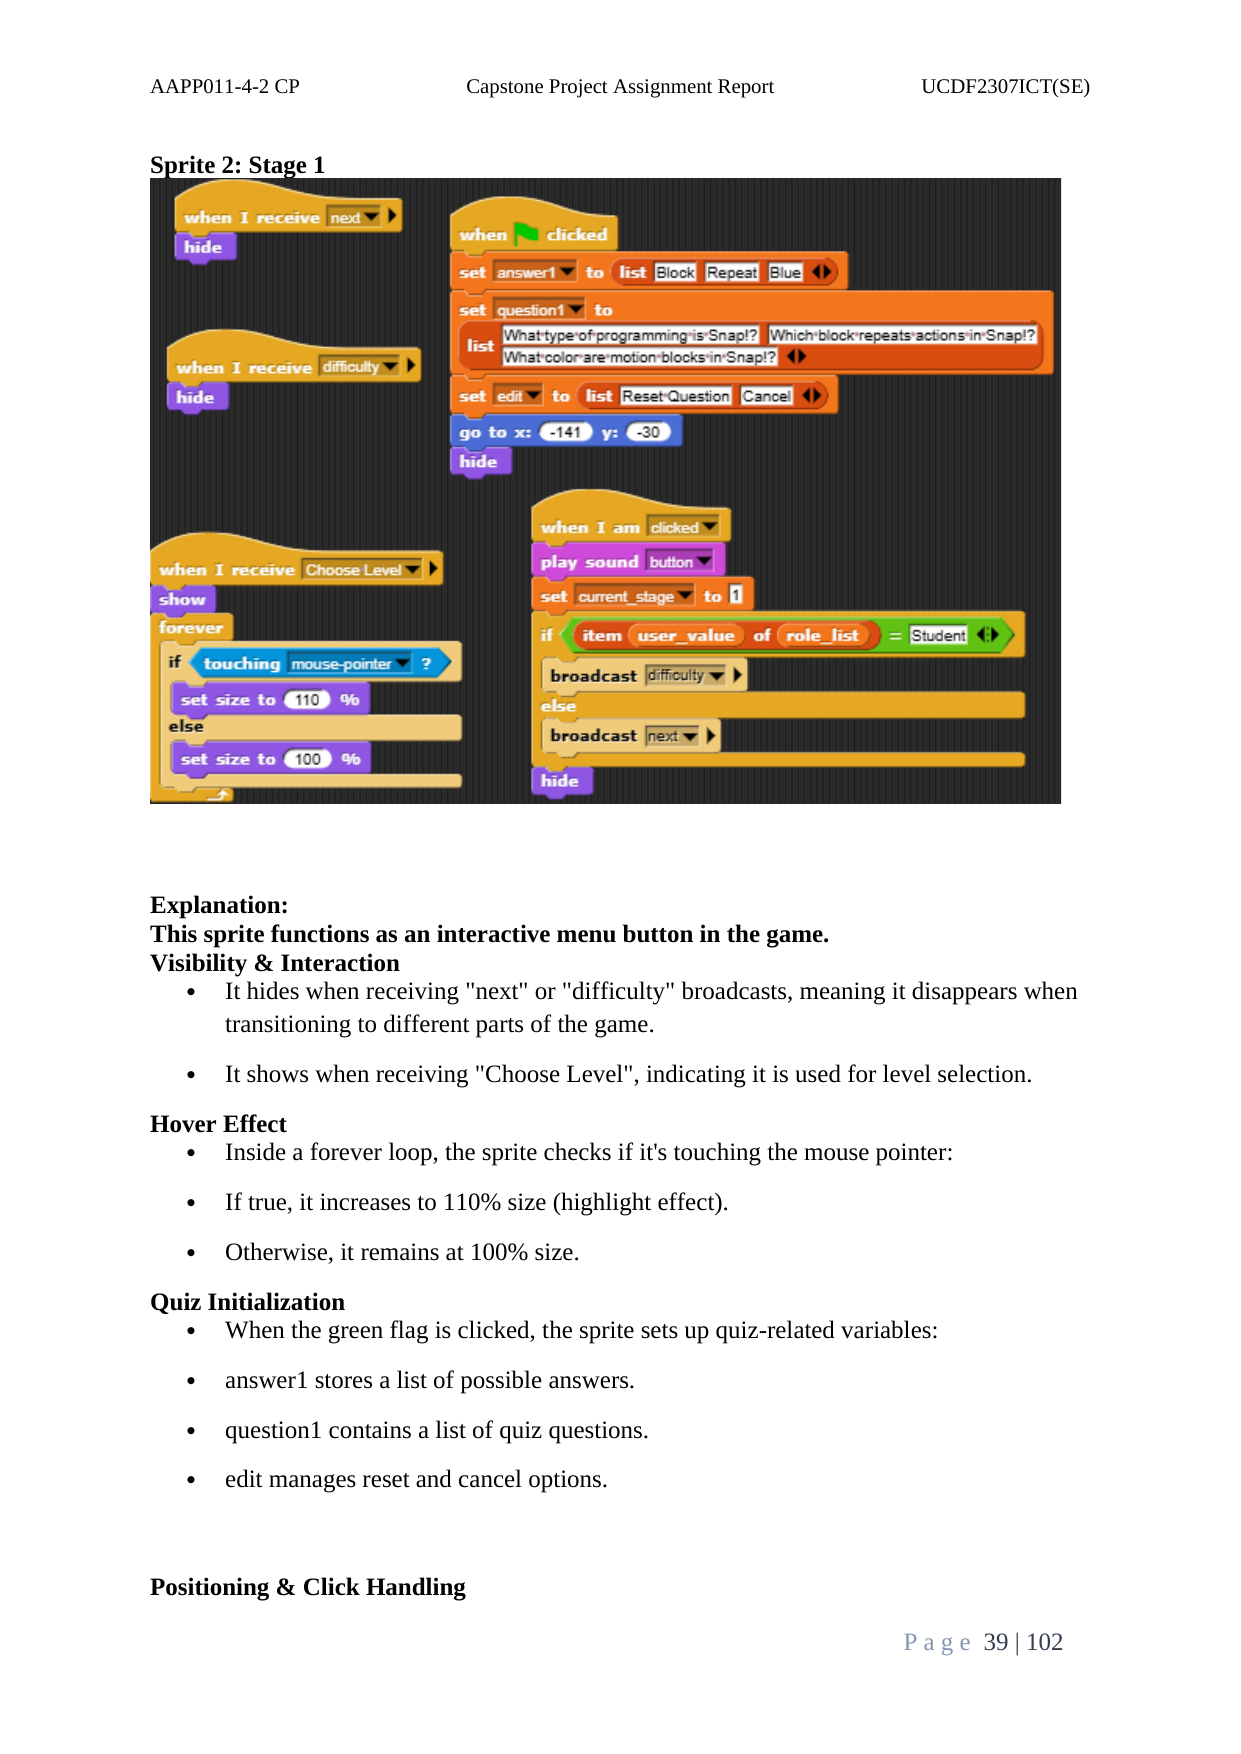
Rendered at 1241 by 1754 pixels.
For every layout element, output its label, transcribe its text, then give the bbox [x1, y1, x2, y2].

list It hides when receiving "next" or "difficulty" broadcasts, meaning it disappears when transitioning to different parts of the game. [187, 976, 1090, 1038]
text Visibility & Interaction [150, 948, 1090, 976]
picture [150, 178, 1062, 804]
list edit manages reset and cancel options. [187, 1464, 1090, 1493]
list Inside a forever loop, the sprite checks if it's touching the mouse pointer: [187, 1137, 1090, 1166]
text Quiz Initialization [150, 1287, 1090, 1315]
list When the green flag is clicked, the sprite sets up quiz-related variables: [187, 1315, 1090, 1344]
text Sprite 2: Stage 1 [150, 150, 1090, 179]
text Positioning & Click Handling [150, 1572, 1090, 1600]
list question1 contains a list of quiz questions. [187, 1415, 1090, 1443]
list Otherwise, it remains at 100% size. [187, 1237, 1090, 1266]
text This sprite functions as an interactive menu button in the game. [150, 919, 1090, 948]
list answer1 stores a list of possible answers. [187, 1365, 1090, 1394]
text Hover Effect [150, 1109, 1090, 1137]
list It shows when receiving "Choose Level", indicating it is used for level selection. [187, 1059, 1090, 1088]
list If true, it increases to 110% size (highlight effect). [187, 1187, 1090, 1216]
text Explanation: [150, 890, 1090, 919]
